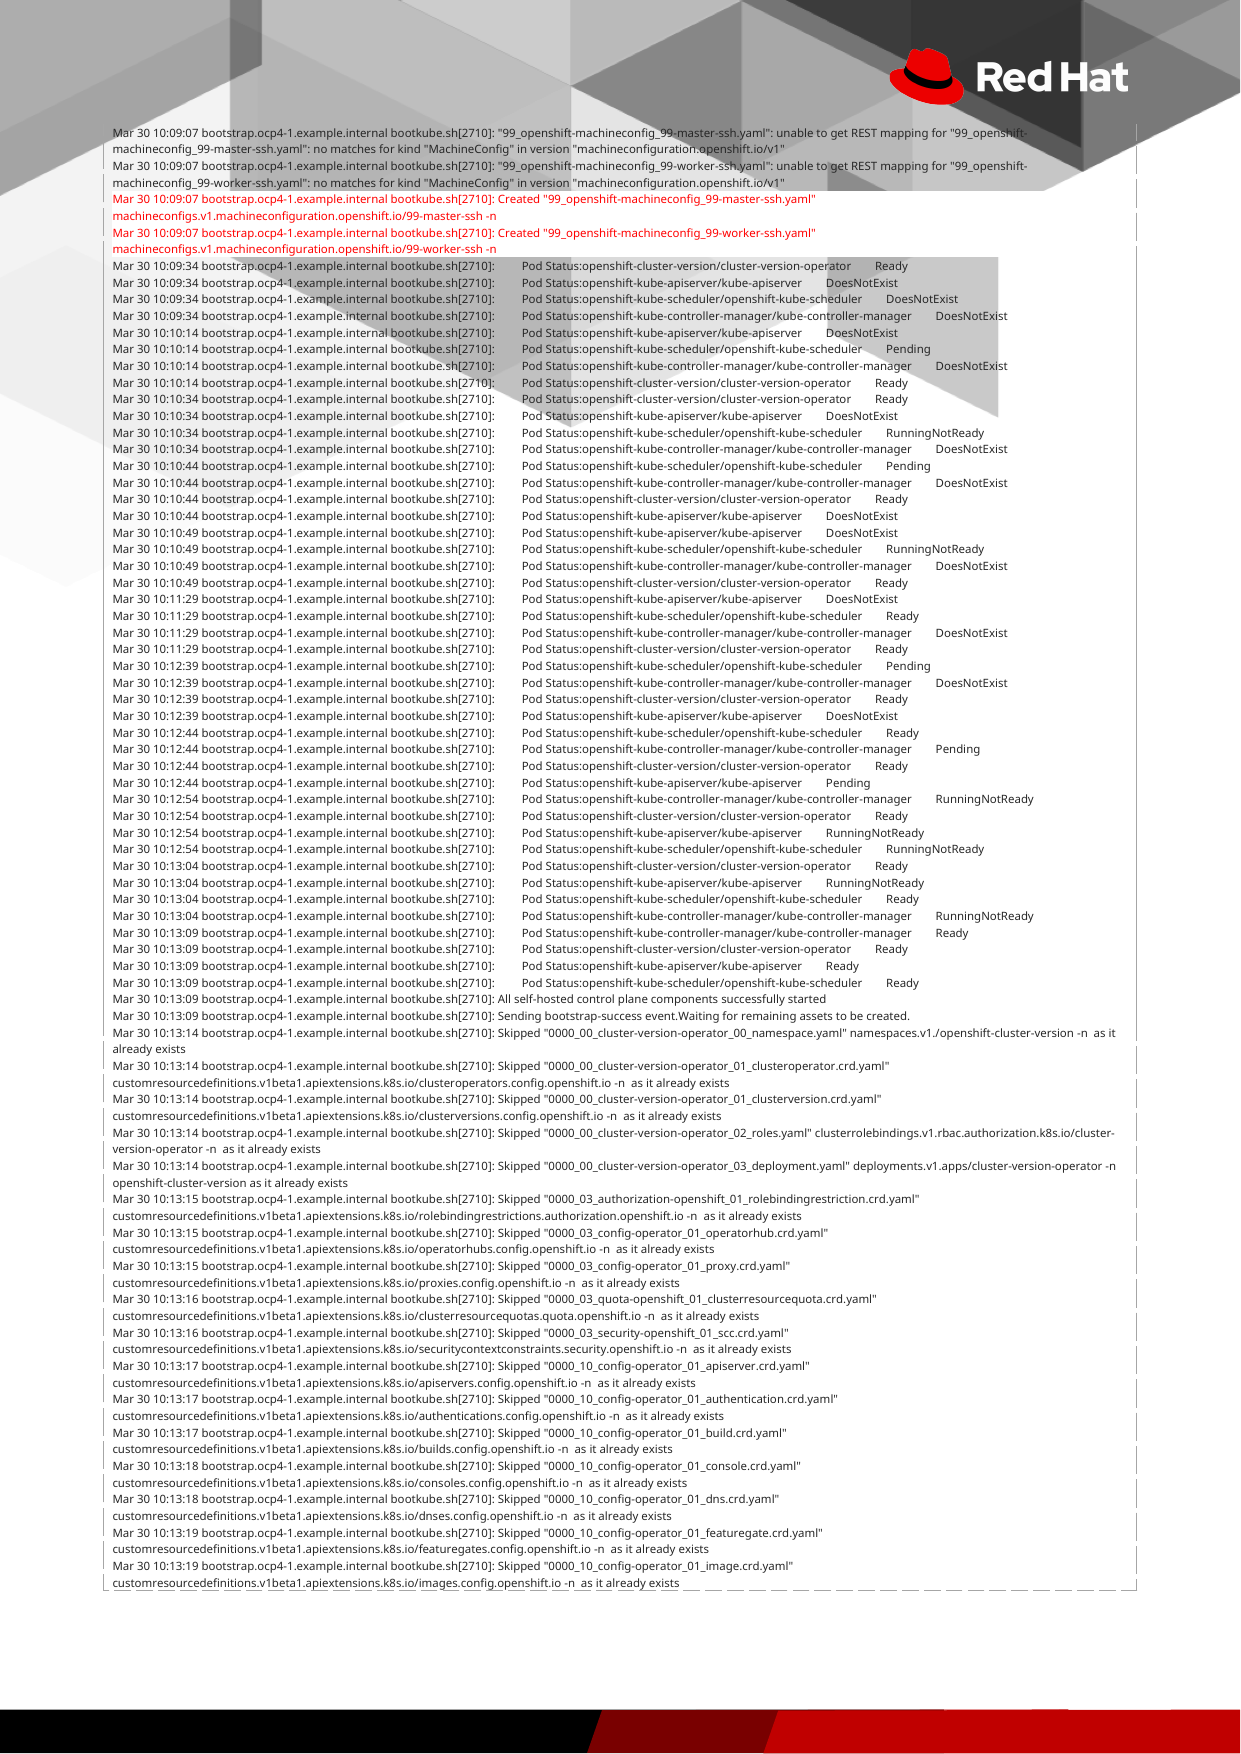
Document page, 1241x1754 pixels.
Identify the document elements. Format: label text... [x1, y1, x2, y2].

text Mar 30 10:10:44 bootstrap.ocp4-1.example.internal bootkube.sh[2710]: Pod Status:openshift-cluster-version/cluster-version-operator Ready [112, 491, 1128, 507]
text Mar 30 10:13:04 bootstrap.ocp4-1.example.internal bootkube.sh[2710]: Pod Status:openshift-kube-scheduler/openshift-kube-scheduler Ready [112, 891, 1128, 907]
text Mar 30 10:10:14 bootstrap.ocp4-1.example.internal bootkube.sh[2710]: Pod Status:openshift-kube-scheduler/openshift-kube-scheduler Pending [112, 341, 1128, 357]
text Mar 30 10:12:54 bootstrap.ocp4-1.example.internal bootkube.sh[2710]: Pod Status:openshift-kube-controller-manager/kube-controller-manager RunningNotReady [112, 791, 1128, 807]
text Mar 30 10:11:29 bootstrap.ocp4-1.example.internal bootkube.sh[2710]: Pod Status:openshift-kube-controller-manager/kube-controller-manager DoesNotExist [112, 624, 1128, 641]
text Mar 30 10:11:29 bootstrap.ocp4-1.example.internal bootkube.sh[2710]: Pod Status:openshift-cluster-version/cluster-version-operator Ready [112, 641, 1128, 657]
text Mar 30 10:10:34 bootstrap.ocp4-1.example.internal bootkube.sh[2710]: Pod Status:openshift-kube-controller-manager/kube-controller-manager DoesNotExist [112, 441, 1128, 457]
text Mar 30 10:13:04 bootstrap.ocp4-1.example.internal bootkube.sh[2710]: Pod Status:openshift-cluster-version/cluster-version-operator Ready [112, 857, 1128, 874]
text Mar 30 10:13:19 bootstrap.ocp4-1.example.internal bootkube.sh[2710]: Skipped "0000_10_config-operator_01_image.crd.yaml" customresourcedefinitions.v1beta1.apiextensions.k8s.io/images.config.openshift.io -n as it already exists [112, 1557, 1128, 1591]
text Mar 30 10:11:29 bootstrap.ocp4-1.example.internal bootkube.sh[2710]: Pod Status:openshift-kube-scheduler/openshift-kube-scheduler Ready [112, 607, 1128, 624]
picture [889, 48, 1128, 105]
text Mar 30 10:10:49 bootstrap.ocp4-1.example.internal bootkube.sh[2710]: Pod Status:openshift-cluster-version/cluster-version-operator Ready [112, 574, 1128, 591]
text Mar 30 10:10:44 bootstrap.ocp4-1.example.internal bootkube.sh[2710]: Pod Status:openshift-kube-scheduler/openshift-kube-scheduler Pending [112, 457, 1128, 474]
text Mar 30 10:13:09 bootstrap.ocp4-1.example.internal bootkube.sh[2710]: Pod Status:openshift-cluster-version/cluster-version-operator Ready [112, 941, 1128, 957]
text Mar 30 10:12:44 bootstrap.ocp4-1.example.internal bootkube.sh[2710]: Pod Status:openshift-kube-apiserver/kube-apiserver Pending [112, 774, 1128, 791]
text Mar 30 10:10:49 bootstrap.ocp4-1.example.internal bootkube.sh[2710]: Pod Status:openshift-kube-apiserver/kube-apiserver DoesNotExist [112, 524, 1128, 541]
text Mar 30 10:12:44 bootstrap.ocp4-1.example.internal bootkube.sh[2710]: Pod Status:openshift-kube-scheduler/openshift-kube-scheduler Ready [112, 724, 1128, 741]
text Mar 30 10:12:44 bootstrap.ocp4-1.example.internal bootkube.sh[2710]: Pod Status:openshift-kube-controller-manager/kube-controller-manager Pending [112, 741, 1128, 757]
text Mar 30 10:10:14 bootstrap.ocp4-1.example.internal bootkube.sh[2710]: Pod Status:openshift-kube-apiserver/kube-apiserver DoesNotExist [112, 324, 1128, 341]
text Mar 30 10:12:39 bootstrap.ocp4-1.example.internal bootkube.sh[2710]: Pod Status:openshift-kube-scheduler/openshift-kube-scheduler Pending [112, 657, 1128, 674]
text Mar 30 10:12:39 bootstrap.ocp4-1.example.internal bootkube.sh[2710]: Pod Status:openshift-cluster-version/cluster-version-operator Ready [112, 691, 1128, 707]
text Mar 30 10:09:34 bootstrap.ocp4-1.example.internal bootkube.sh[2710]: Pod Status:openshift-kube-apiserver/kube-apiserver DoesNotExist [112, 274, 1128, 291]
text Mar 30 10:12:54 bootstrap.ocp4-1.example.internal bootkube.sh[2710]: Pod Status:openshift-kube-scheduler/openshift-kube-scheduler RunningNotReady [112, 841, 1128, 857]
text Mar 30 10:12:39 bootstrap.ocp4-1.example.internal bootkube.sh[2710]: Pod Status:openshift-kube-apiserver/kube-apiserver DoesNotExist [112, 707, 1128, 724]
text Mar 30 10:09:34 bootstrap.ocp4-1.example.internal bootkube.sh[2710]: Pod Status:openshift-kube-scheduler/openshift-kube-scheduler DoesNotExist [112, 291, 1128, 307]
text Mar 30 10:10:34 bootstrap.ocp4-1.example.internal bootkube.sh[2710]: Pod Status:openshift-kube-scheduler/openshift-kube-scheduler RunningNotReady [112, 424, 1128, 441]
text Mar 30 10:09:34 bootstrap.ocp4-1.example.internal bootkube.sh[2710]: Pod Status:openshift-kube-controller-manager/kube-controller-manager DoesNotExist [112, 307, 1128, 324]
text Mar 30 10:13:15 bootstrap.ocp4-1.example.internal bootkube.sh[2710]: Skipped "0000_03_config-operator_01_proxy.crd.yaml" customresourcedefinitions.v1beta1.apiextensions.k8s.io/proxies.config.openshift.io -n as it already exists [112, 1257, 1128, 1291]
text Mar 30 10:09:07 bootstrap.ocp4-1.example.internal bootkube.sh[2710]: Created "99_openshift-machineconfig_99-worker-ssh.yaml" machineconfigs.v1.machineconfiguration.openshift.io/99-worker-ssh -n [112, 224, 1128, 257]
text Mar 30 10:13:09 bootstrap.ocp4-1.example.internal bootkube.sh[2710]: Pod Status:openshift-kube-scheduler/openshift-kube-scheduler Ready [112, 974, 1128, 991]
text Mar 30 10:10:44 bootstrap.ocp4-1.example.internal bootkube.sh[2710]: Pod Status:openshift-kube-controller-manager/kube-controller-manager DoesNotExist [112, 474, 1128, 491]
text Mar 30 10:13:14 bootstrap.ocp4-1.example.internal bootkube.sh[2710]: Skipped "0000_00_cluster-version-operator_02_roles.yaml" clusterrolebindings.v1.rbac.authorization.k8s.io/cluster-version-operator -n as it already exists [112, 1124, 1128, 1157]
text Mar 30 10:12:44 bootstrap.ocp4-1.example.internal bootkube.sh[2710]: Pod Status:openshift-cluster-version/cluster-version-operator Ready [112, 757, 1128, 774]
text Mar 30 10:13:09 bootstrap.ocp4-1.example.internal bootkube.sh[2710]: All self-hosted control plane components successfully started [112, 991, 1128, 1007]
text Mar 30 10:10:49 bootstrap.ocp4-1.example.internal bootkube.sh[2710]: Pod Status:openshift-kube-controller-manager/kube-controller-manager DoesNotExist [112, 557, 1128, 574]
text Mar 30 10:13:14 bootstrap.ocp4-1.example.internal bootkube.sh[2710]: Skipped "0000_00_cluster-version-operator_01_clusterversion.crd.yaml" customresourcedefinitions.v1beta1.apiextensions.k8s.io/clusterversions.config.openshift.io -n as it already exists [112, 1091, 1128, 1124]
text Mar 30 10:13:18 bootstrap.ocp4-1.example.internal bootkube.sh[2710]: Skipped "0000_10_config-operator_01_dns.crd.yaml" customresourcedefinitions.v1beta1.apiextensions.k8s.io/dnses.config.openshift.io -n as it already exists [112, 1491, 1128, 1524]
text Mar 30 10:13:17 bootstrap.ocp4-1.example.internal bootkube.sh[2710]: Skipped "0000_10_config-operator_01_authentication.crd.yaml" customresourcedefinitions.v1beta1.apiextensions.k8s.io/authentications.config.openshift.io -n as it already exists [112, 1391, 1128, 1424]
text Mar 30 10:13:15 bootstrap.ocp4-1.example.internal bootkube.sh[2710]: Skipped "0000_03_authorization-openshift_01_rolebindingrestriction.crd.yaml" customresourcedefinitions.v1beta1.apiextensions.k8s.io/rolebindingrestrictions.authorization.openshift.io -n as it already exists [112, 1191, 1128, 1224]
text Mar 30 10:13:09 bootstrap.ocp4-1.example.internal bootkube.sh[2710]: Sending bootstrap-success event.Waiting for remaining assets to be created. [112, 1007, 1128, 1024]
text Mar 30 10:13:16 bootstrap.ocp4-1.example.internal bootkube.sh[2710]: Skipped "0000_03_quota-openshift_01_clusterresourcequota.crd.yaml" customresourcedefinitions.v1beta1.apiextensions.k8s.io/clusterresourcequotas.quota.openshift.io -n as it already exists [112, 1291, 1128, 1324]
text Mar 30 10:10:34 bootstrap.ocp4-1.example.internal bootkube.sh[2710]: Pod Status:openshift-kube-apiserver/kube-apiserver DoesNotExist [112, 407, 1128, 424]
text Mar 30 10:10:44 bootstrap.ocp4-1.example.internal bootkube.sh[2710]: Pod Status:openshift-kube-apiserver/kube-apiserver DoesNotExist [112, 507, 1128, 524]
text Mar 30 10:13:18 bootstrap.ocp4-1.example.internal bootkube.sh[2710]: Skipped "0000_10_config-operator_01_console.crd.yaml" customresourcedefinitions.v1beta1.apiextensions.k8s.io/consoles.config.openshift.io -n as it already exists [112, 1457, 1128, 1491]
text Mar 30 10:13:04 bootstrap.ocp4-1.example.internal bootkube.sh[2710]: Pod Status:openshift-kube-apiserver/kube-apiserver RunningNotReady [112, 874, 1128, 891]
text Mar 30 10:10:14 bootstrap.ocp4-1.example.internal bootkube.sh[2710]: Pod Status:openshift-kube-controller-manager/kube-controller-manager DoesNotExist [112, 357, 1128, 374]
text Mar 30 10:13:14 bootstrap.ocp4-1.example.internal bootkube.sh[2710]: Skipped "0000_00_cluster-version-operator_01_clusteroperator.crd.yaml" customresourcedefinitions.v1beta1.apiextensions.k8s.io/clusteroperators.config.openshift.io -n as it already exists [112, 1057, 1128, 1091]
text Mar 30 10:13:14 bootstrap.ocp4-1.example.internal bootkube.sh[2710]: Skipped "0000_00_cluster-version-operator_03_deployment.yaml" deployments.v1.apps/cluster-version-operator -n openshift-cluster-version as it already exists [112, 1157, 1128, 1191]
text Mar 30 10:13:14 bootstrap.ocp4-1.example.internal bootkube.sh[2710]: Skipped "0000_00_cluster-version-operator_00_namespace.yaml" namespaces.v1./openshift-cluster-version -n as it already exists [112, 1024, 1128, 1057]
text Mar 30 10:13:17 bootstrap.ocp4-1.example.internal bootkube.sh[2710]: Skipped "0000_10_config-operator_01_apiserver.crd.yaml" customresourcedefinitions.v1beta1.apiextensions.k8s.io/apiservers.config.openshift.io -n as it already exists [112, 1357, 1128, 1391]
text Mar 30 10:13:15 bootstrap.ocp4-1.example.internal bootkube.sh[2710]: Skipped "0000_03_config-operator_01_operatorhub.crd.yaml" customresourcedefinitions.v1beta1.apiextensions.k8s.io/operatorhubs.config.openshift.io -n as it already exists [112, 1224, 1128, 1257]
text Mar 30 10:13:09 bootstrap.ocp4-1.example.internal bootkube.sh[2710]: Pod Status:openshift-kube-apiserver/kube-apiserver Ready [112, 957, 1128, 974]
text Mar 30 10:13:04 bootstrap.ocp4-1.example.internal bootkube.sh[2710]: Pod Status:openshift-kube-controller-manager/kube-controller-manager RunningNotReady [112, 907, 1128, 924]
text Mar 30 10:13:17 bootstrap.ocp4-1.example.internal bootkube.sh[2710]: Skipped "0000_10_config-operator_01_build.crd.yaml" customresourcedefinitions.v1beta1.apiextensions.k8s.io/builds.config.openshift.io -n as it already exists [112, 1424, 1128, 1457]
text Mar 30 10:13:16 bootstrap.ocp4-1.example.internal bootkube.sh[2710]: Skipped "0000_03_security-openshift_01_scc.crd.yaml" customresourcedefinitions.v1beta1.apiextensions.k8s.io/securitycontextconstraints.security.openshift.io -n as it already exists [112, 1324, 1128, 1357]
text Mar 30 10:09:07 bootstrap.ocp4-1.example.internal bootkube.sh[2710]: Created "99_openshift-machineconfig_99-master-ssh.yaml" machineconfigs.v1.machineconfiguration.openshift.io/99-master-ssh -n [112, 191, 1128, 224]
text Mar 30 10:12:54 bootstrap.ocp4-1.example.internal bootkube.sh[2710]: Pod Status:openshift-cluster-version/cluster-version-operator Ready [112, 807, 1128, 824]
text Mar 30 10:10:49 bootstrap.ocp4-1.example.internal bootkube.sh[2710]: Pod Status:openshift-kube-scheduler/openshift-kube-scheduler RunningNotReady [112, 541, 1128, 557]
text Mar 30 10:09:34 bootstrap.ocp4-1.example.internal bootkube.sh[2710]: Pod Status:openshift-cluster-version/cluster-version-operator Ready [112, 257, 1128, 274]
text Mar 30 10:10:34 bootstrap.ocp4-1.example.internal bootkube.sh[2710]: Pod Status:openshift-cluster-version/cluster-version-operator Ready [112, 391, 1128, 407]
text Mar 30 10:13:09 bootstrap.ocp4-1.example.internal bootkube.sh[2710]: Pod Status:openshift-kube-controller-manager/kube-controller-manager Ready [112, 924, 1128, 941]
text Mar 30 10:11:29 bootstrap.ocp4-1.example.internal bootkube.sh[2710]: Pod Status:openshift-kube-apiserver/kube-apiserver DoesNotExist [112, 591, 1128, 607]
text Mar 30 10:12:54 bootstrap.ocp4-1.example.internal bootkube.sh[2710]: Pod Status:openshift-kube-apiserver/kube-apiserver RunningNotReady [112, 824, 1128, 841]
text Mar 30 10:13:19 bootstrap.ocp4-1.example.internal bootkube.sh[2710]: Skipped "0000_10_config-operator_01_featuregate.crd.yaml" customresourcedefinitions.v1beta1.apiextensions.k8s.io/featuregates.config.openshift.io -n as it already exists [112, 1524, 1128, 1557]
text Mar 30 10:12:39 bootstrap.ocp4-1.example.internal bootkube.sh[2710]: Pod Status:openshift-kube-controller-manager/kube-controller-manager DoesNotExist [112, 674, 1128, 691]
text Mar 30 10:10:14 bootstrap.ocp4-1.example.internal bootkube.sh[2710]: Pod Status:openshift-cluster-version/cluster-version-operator Ready [112, 374, 1128, 391]
